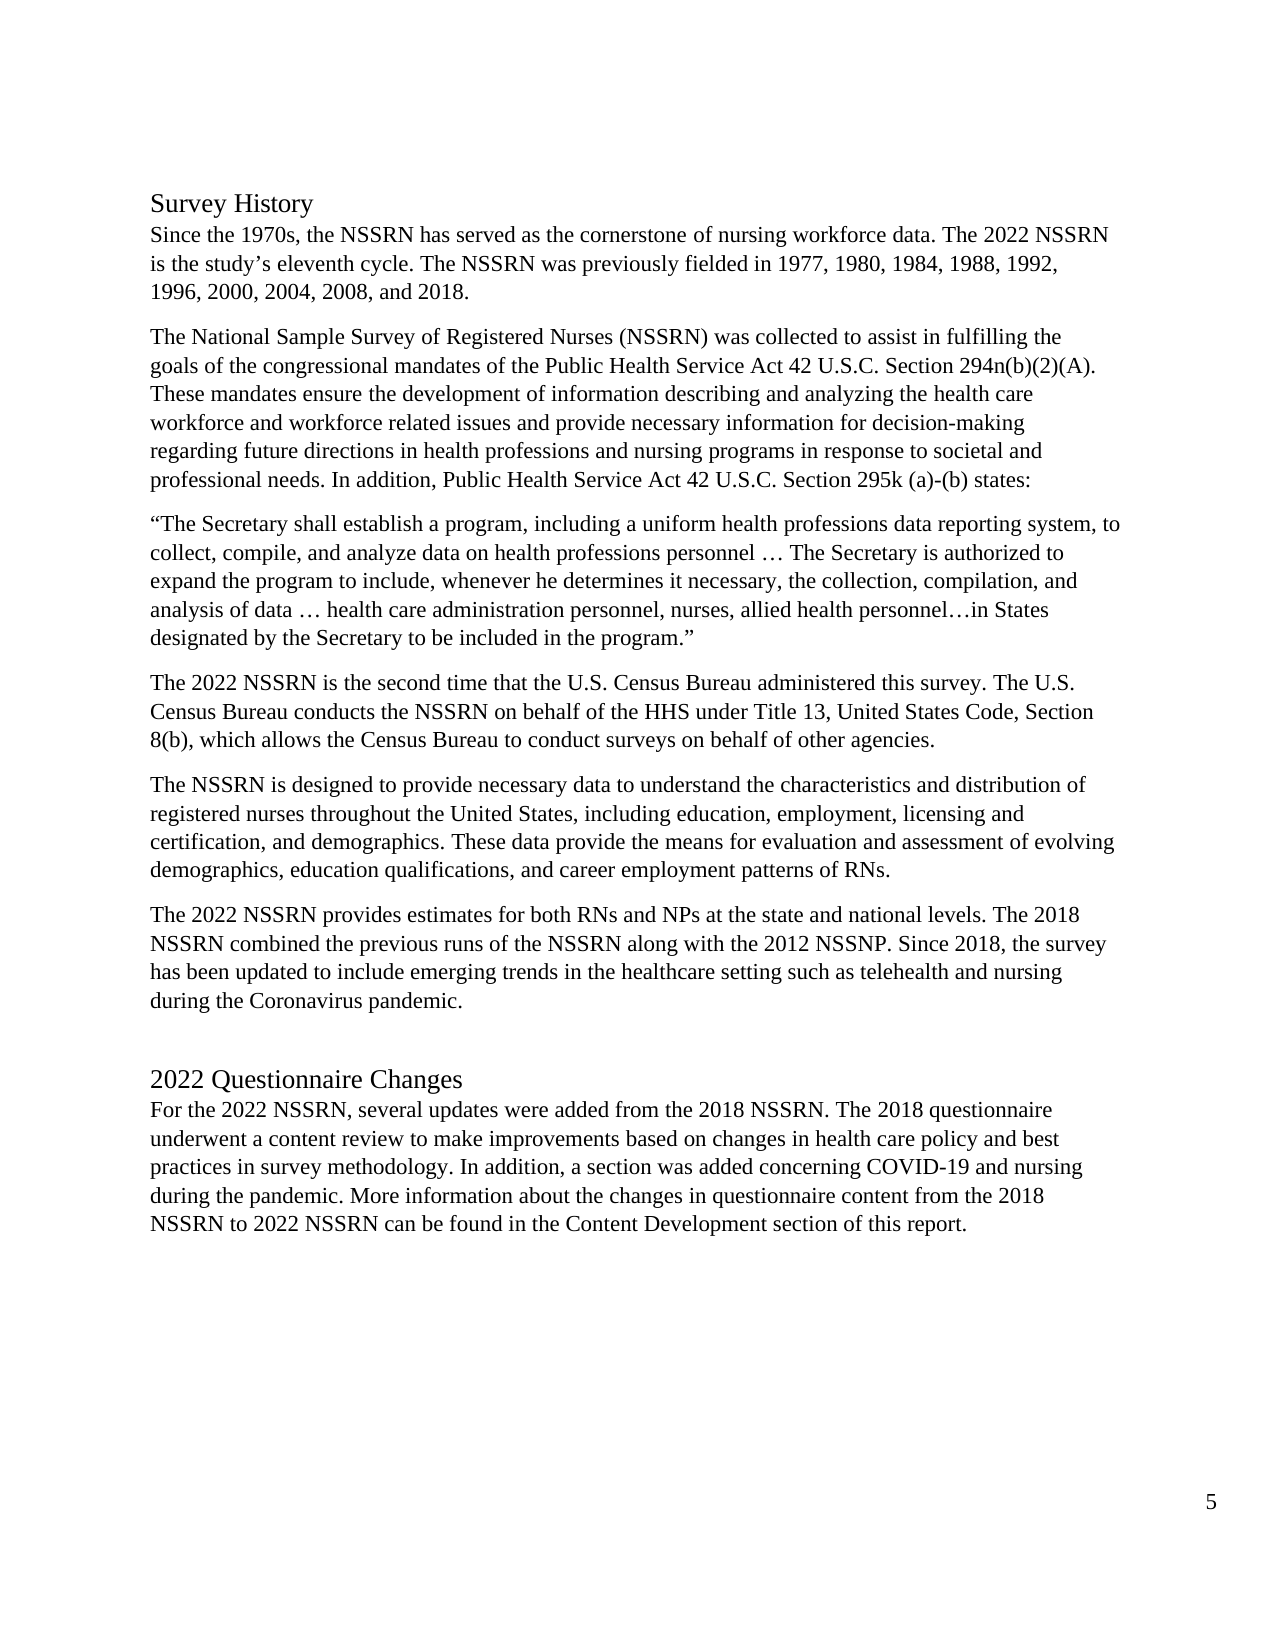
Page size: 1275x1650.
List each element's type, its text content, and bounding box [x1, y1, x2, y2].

subtitle Survey History [150, 187, 1217, 219]
text The National Sample Survey of Registered Nurses (NSSRN) was collected to assist in fulfilling the goals of the congressional mandates of the Public Health Service Act 42 U.S.C. Section 294n(b)(2)(A). These mandates ensure the development of information describing and analyzing the health care workforce and workforce related issues and provide necessary information for decision-making regarding future directions in health professions and nursing programs in response to societal and professional needs. In addition, Public Health Service Act 42 U.S.C. Section 295k (a)-(b) states: [150, 323, 1115, 492]
subtitle 2022 Questionnaire Changes [150, 1063, 1217, 1094]
text The NSSRN is designed to provide necessary data to understand the characteristics and distribution of registered nurses throughout the United States, including education, employment, licensing and certification, and demographics. These data provide the means for evaluation and assessment of evolving demographics, education qualifications, and career employment patterns of RNs. [150, 771, 1124, 883]
text “The Secretary shall establish a program, including a uniform health professions data reporting system, to collect, compile, and analyze data on health professions personnel … The Secretary is authorized to expand the program to include, whenever he determines it necessary, the collection, compilation, and analysis of data … health care administration personnel, nurses, allied health personnel…in States designated by the Secretary to be included in the program.” [150, 511, 1124, 651]
text The 2022 NSSRN provides estimates for both RNs and NPs at the state and national levels. The 2018 NSSRN combined the previous runs of the NSSRN along with the 2012 NSSNP. Since 2018, the survey has been updated to include emerging trends in the healthcare setting such as telehealth and nursing during the Coronavirus pandemic. [150, 901, 1115, 1013]
text Since the 1970s, the NSSRN has served as the cornerstone of nursing workforce data. The 2022 NSSRN is the study’s eleventh cycle. The NSSRN was previously fielded in 1977, 1980, 1984, 1988, 1992, 1996, 2000, 2004, 2008, and 2018. [150, 221, 1115, 305]
text For the 2022 NSSRN, several updates were added from the 2018 NSSRN. The 2018 questionnaire underwent a content review to make improvements based on changes in health care policy and best practices in survey methodology. In addition, a section was added concerning COVID-19 and nursing during the pandemic. More information about the changes in questionnaire content from the 2018 NSSRN to 2022 NSSRN can be found in the Content Development section of this report. [150, 1097, 1124, 1237]
text The 2022 NSSRN is the second time that the U.S. Census Bureau administered this survey. The U.S. Census Bureau conducts the NSSRN on behalf of the HHS under Title 13, United States Code, Section 8(b), which allows the Census Bureau to conduct surveys on behalf of other agencies. [150, 669, 1115, 752]
